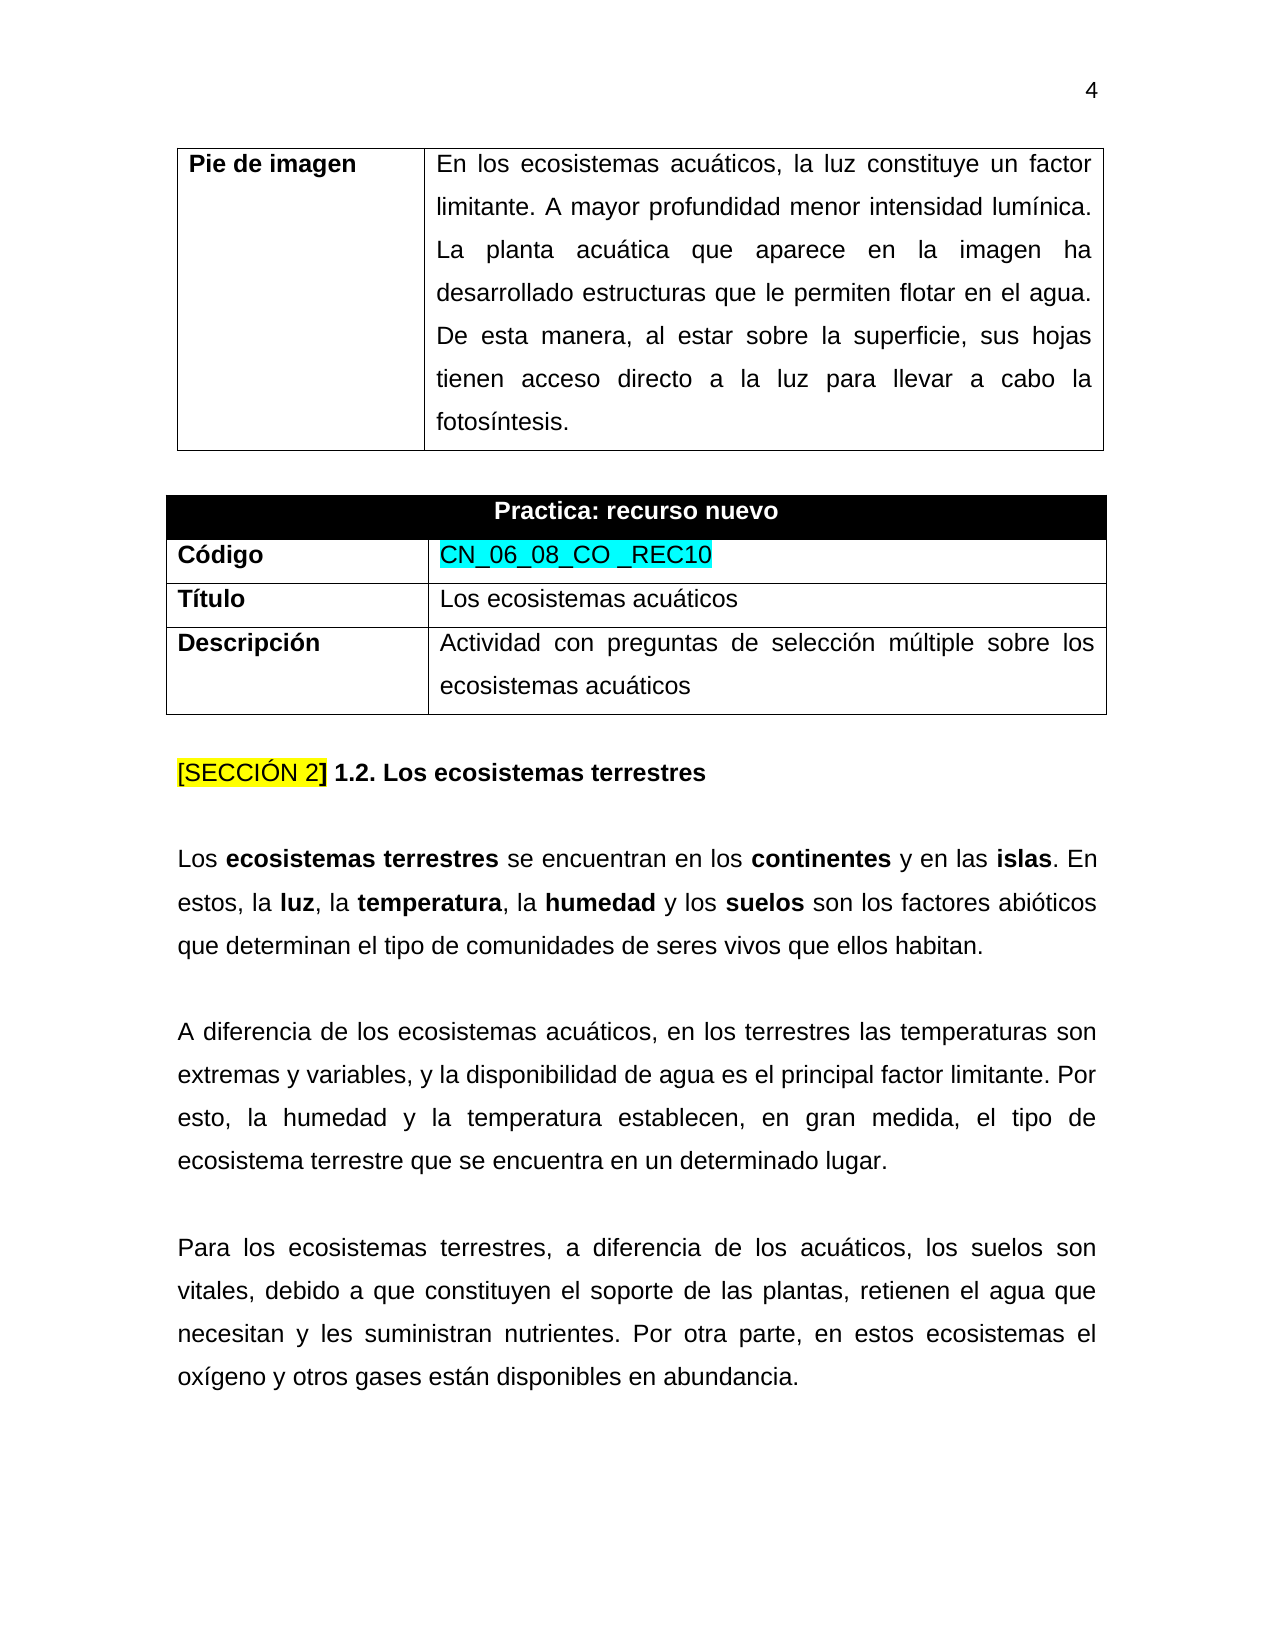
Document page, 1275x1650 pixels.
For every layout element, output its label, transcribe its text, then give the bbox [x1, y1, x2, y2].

text A diferencia de los ecosistemas acuáticos, en los terrestres las temperaturas son extremas y variables, y la disponibilidad de agua es el principal factor limitante. Por esto, la humedad y la temperatura establecen, en gran medida, el tipo de ecosistema terrestre que se encuentra en un determinado lugar. [177, 1017, 1098, 1175]
text Los ecosistemas terrestres se encuentran en los continentes y en las islas. En estos, la luz, la temperatura, la humedad y los suelos son los factores abióticos que determinan el tipo de comunidades de seres vivos que ellos habitan. [177, 844, 1098, 959]
text Para los ecosistemas terrestres, a diferencia de los acuáticos, los suelos son vitales, debido a que constituyen el soporte de las plantas, retienen el agua que necesitan y les suministran nutrientes. Por otra parte, en estos ecosistemas el oxígeno y otros gases están disponibles en abundancia. [177, 1232, 1098, 1391]
table_cell En los ecosistemas acuáticos, la luz constituye un factor limitante. A mayor profundidad menor intensidad lumínica. La planta acuática que aparece en la imagen ha desarrollado estructuras que le permiten flotar en el agua. De esta manera, al estar sobre la superficie, sus hojas tienen acceso directo a la luz para llevar a cabo la fotosíntesis. [425, 149, 1103, 450]
text [SECCIÓN 2] 1.2. Los ecosistemas terrestres [327, 758, 1098, 787]
table_cell Los ecosistemas acuáticos [429, 584, 1106, 627]
table_cell CN_06_08_CO _REC10 [429, 540, 1106, 583]
table_cell Actividad con preguntas de selección múltiple sobre los ecosistemas acuáticos [429, 628, 1106, 714]
table_cell Título [167, 584, 428, 627]
table_cell Código [167, 540, 428, 583]
table_cell Pie de imagen [178, 149, 424, 450]
table_header Practica: recurso nuevo [167, 496, 1106, 539]
table_cell Descripción [167, 628, 428, 714]
